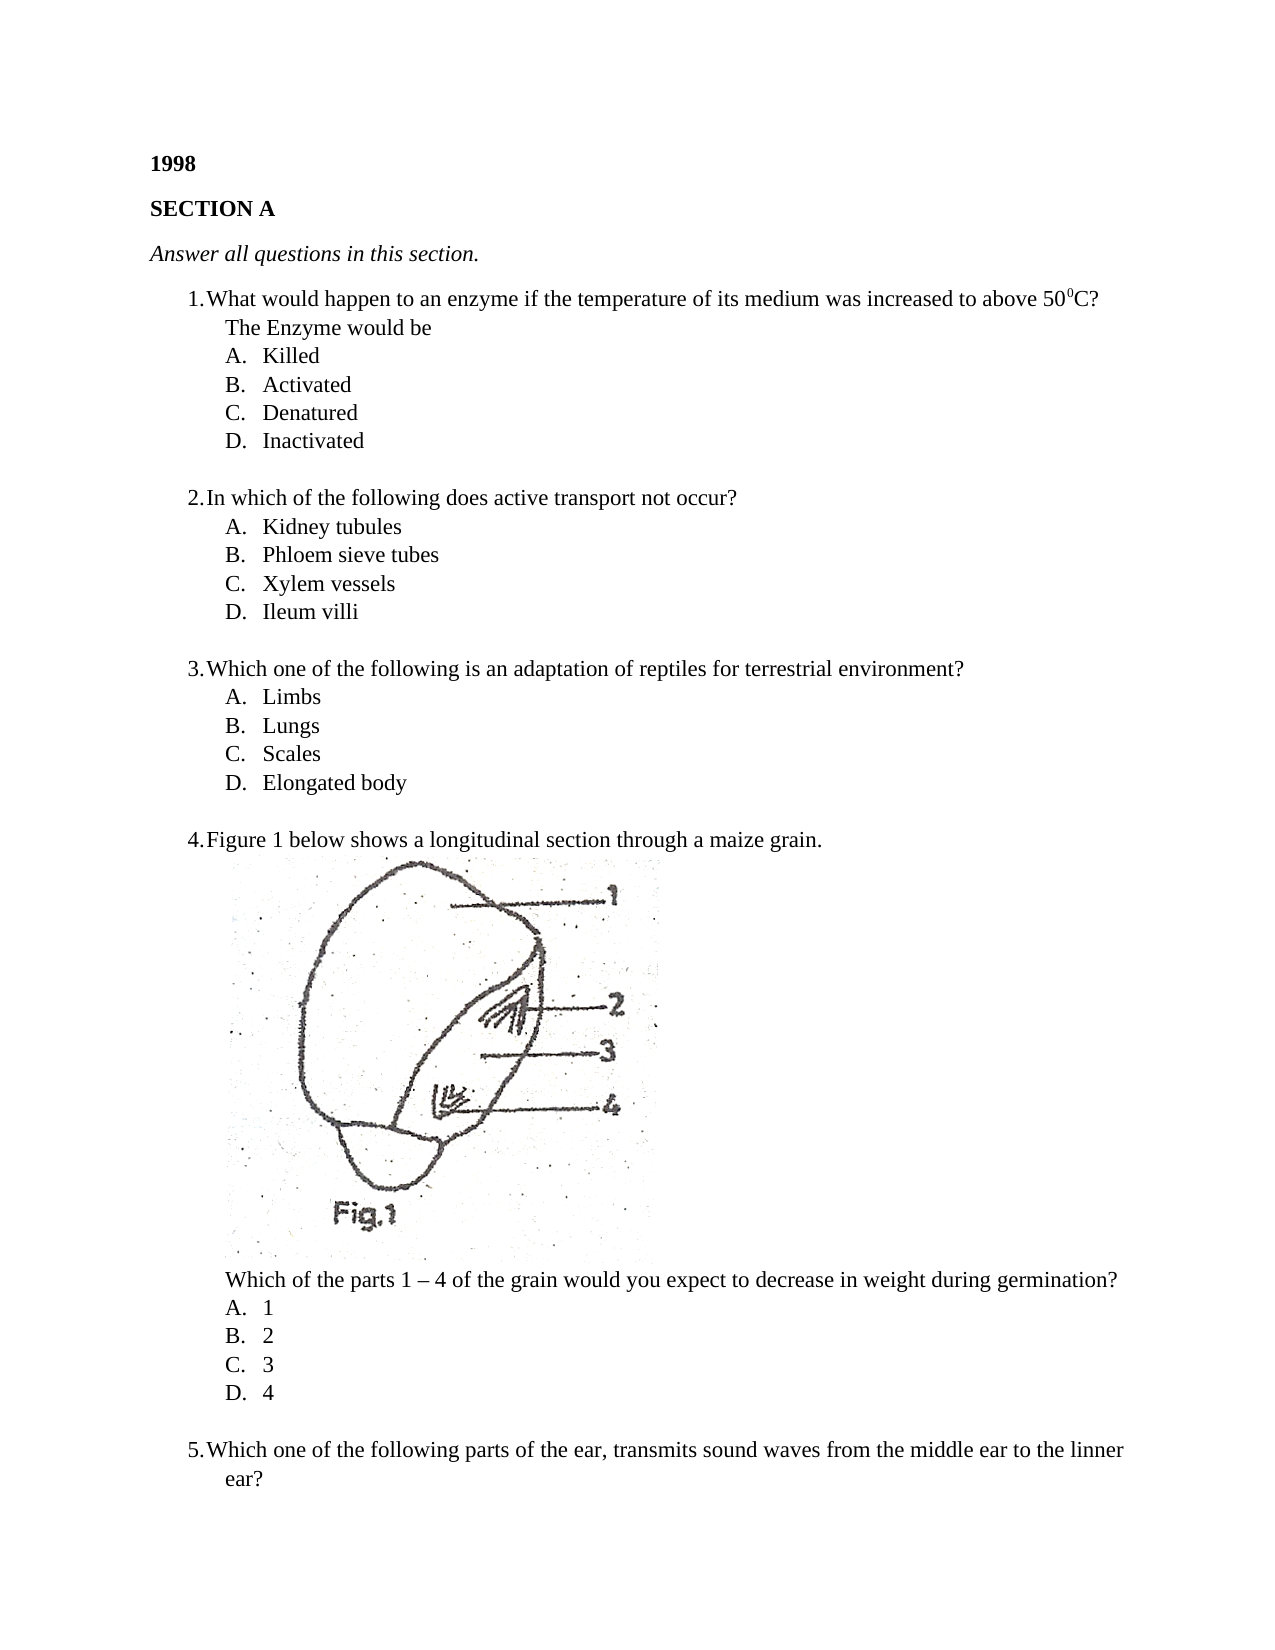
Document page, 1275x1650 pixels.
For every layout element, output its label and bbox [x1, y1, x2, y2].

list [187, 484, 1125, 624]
picture [225, 853, 660, 1264]
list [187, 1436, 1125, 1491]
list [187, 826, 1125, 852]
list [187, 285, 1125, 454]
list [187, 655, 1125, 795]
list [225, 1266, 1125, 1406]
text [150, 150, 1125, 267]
